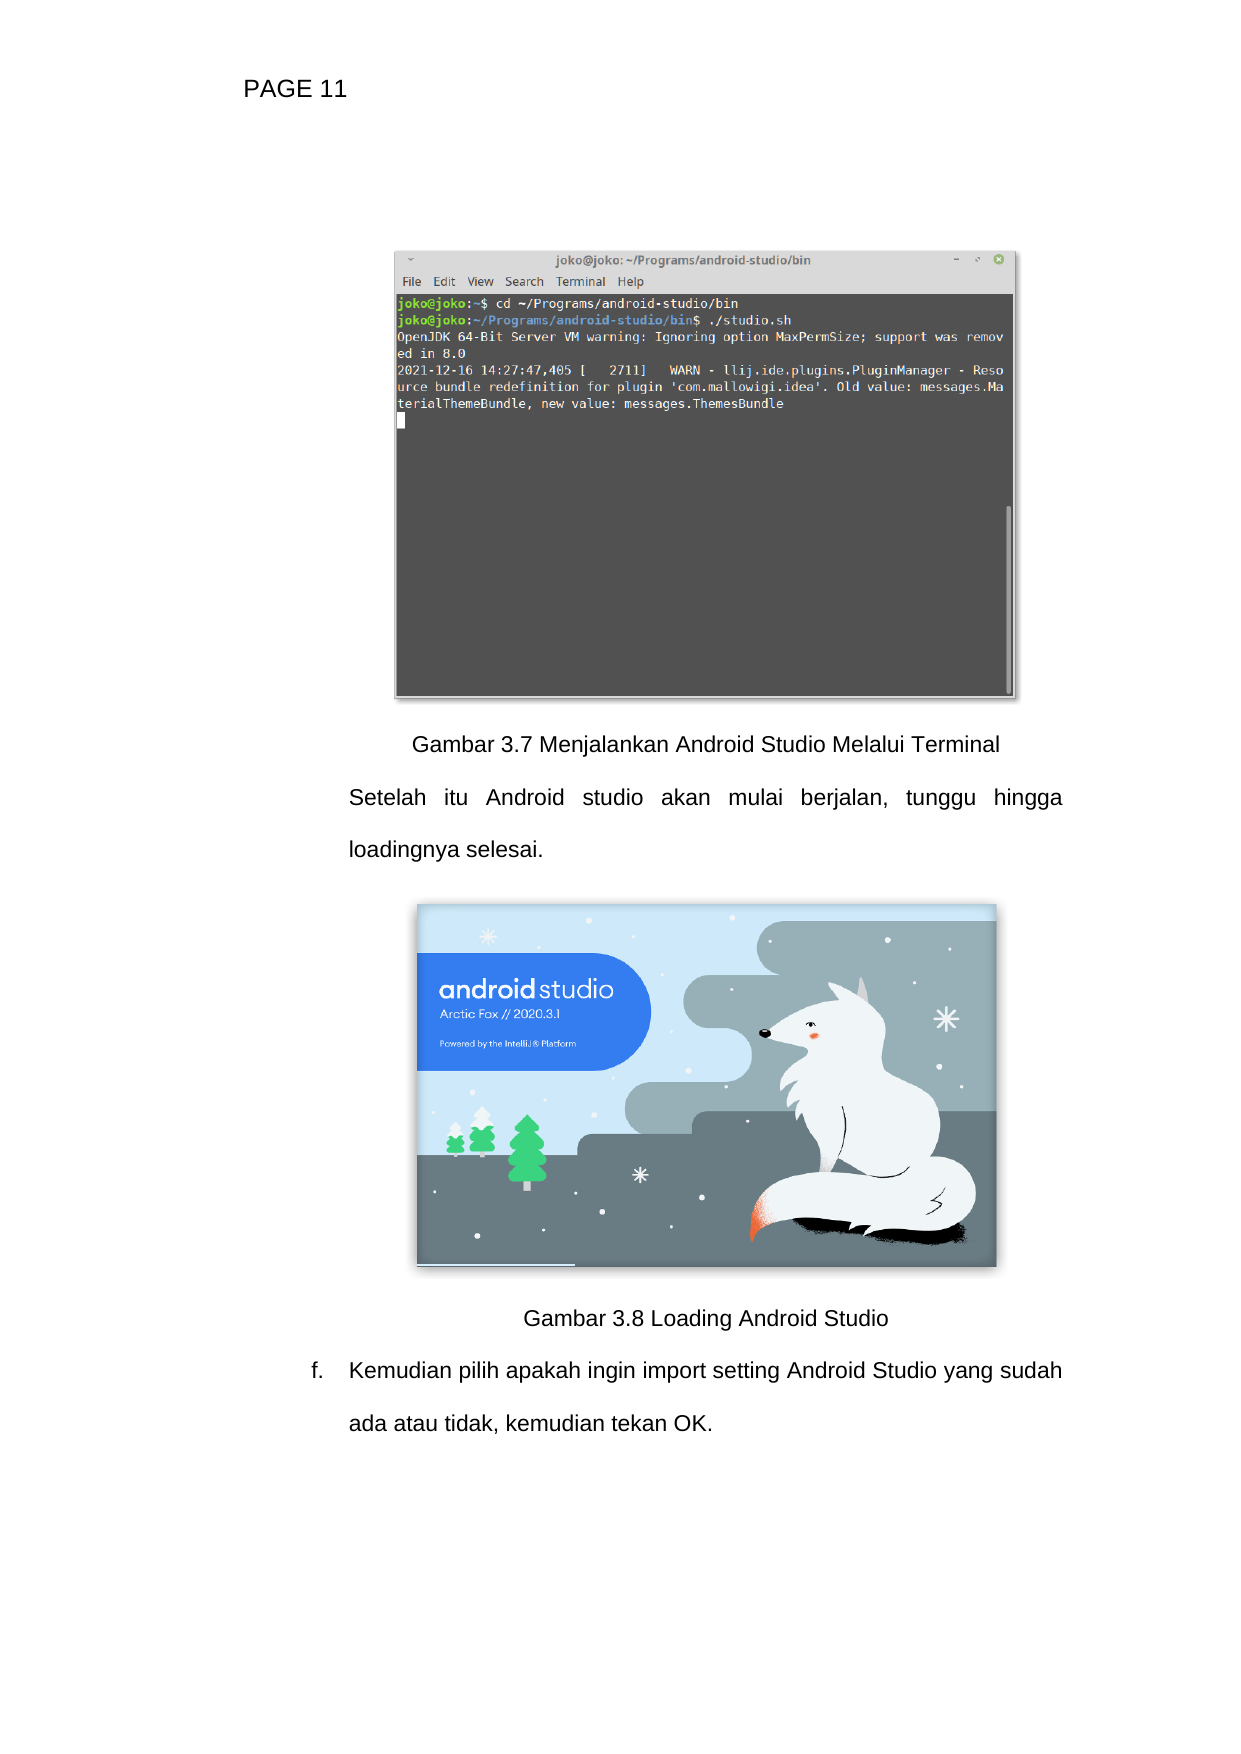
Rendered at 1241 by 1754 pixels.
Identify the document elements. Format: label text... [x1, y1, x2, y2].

picture [390, 246, 1022, 705]
picture [400, 888, 1012, 1279]
text Setelah itu Android studio akan mulai berjalan, tunggu hingga loadingnya selesai. [349, 783, 1063, 863]
text Gambar 3. Loading Android Studio [349, 1305, 1063, 1331]
list Kemudian pilih apakah ingin import setting Android Studio yang sudah ada atau tidak, kemudian tekan OK. [311, 1357, 1063, 1437]
text Gambar 3. Menjalankan Android Studio Melalui Terminal [349, 731, 1063, 757]
